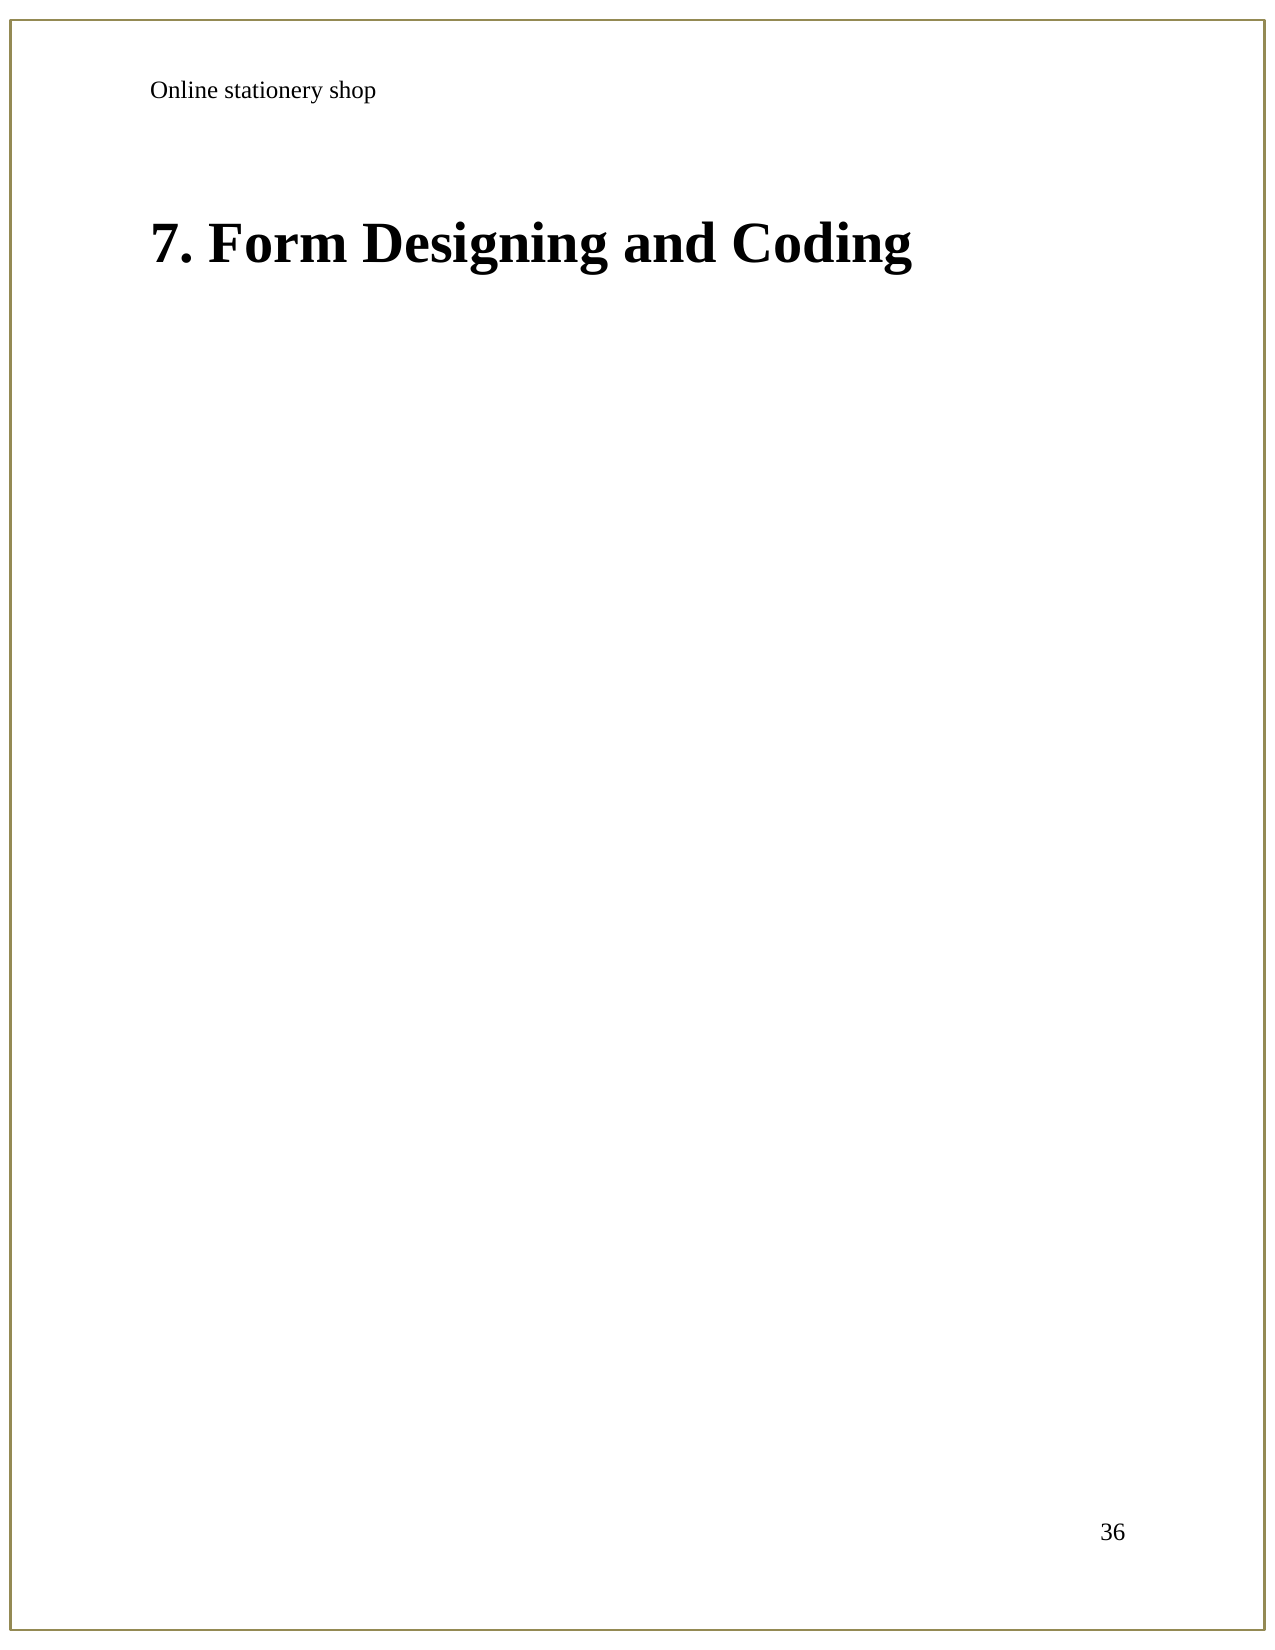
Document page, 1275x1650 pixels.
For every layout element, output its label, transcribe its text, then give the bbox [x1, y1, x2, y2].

text 7. Form Designing and Coding [150, 207, 1125, 274]
